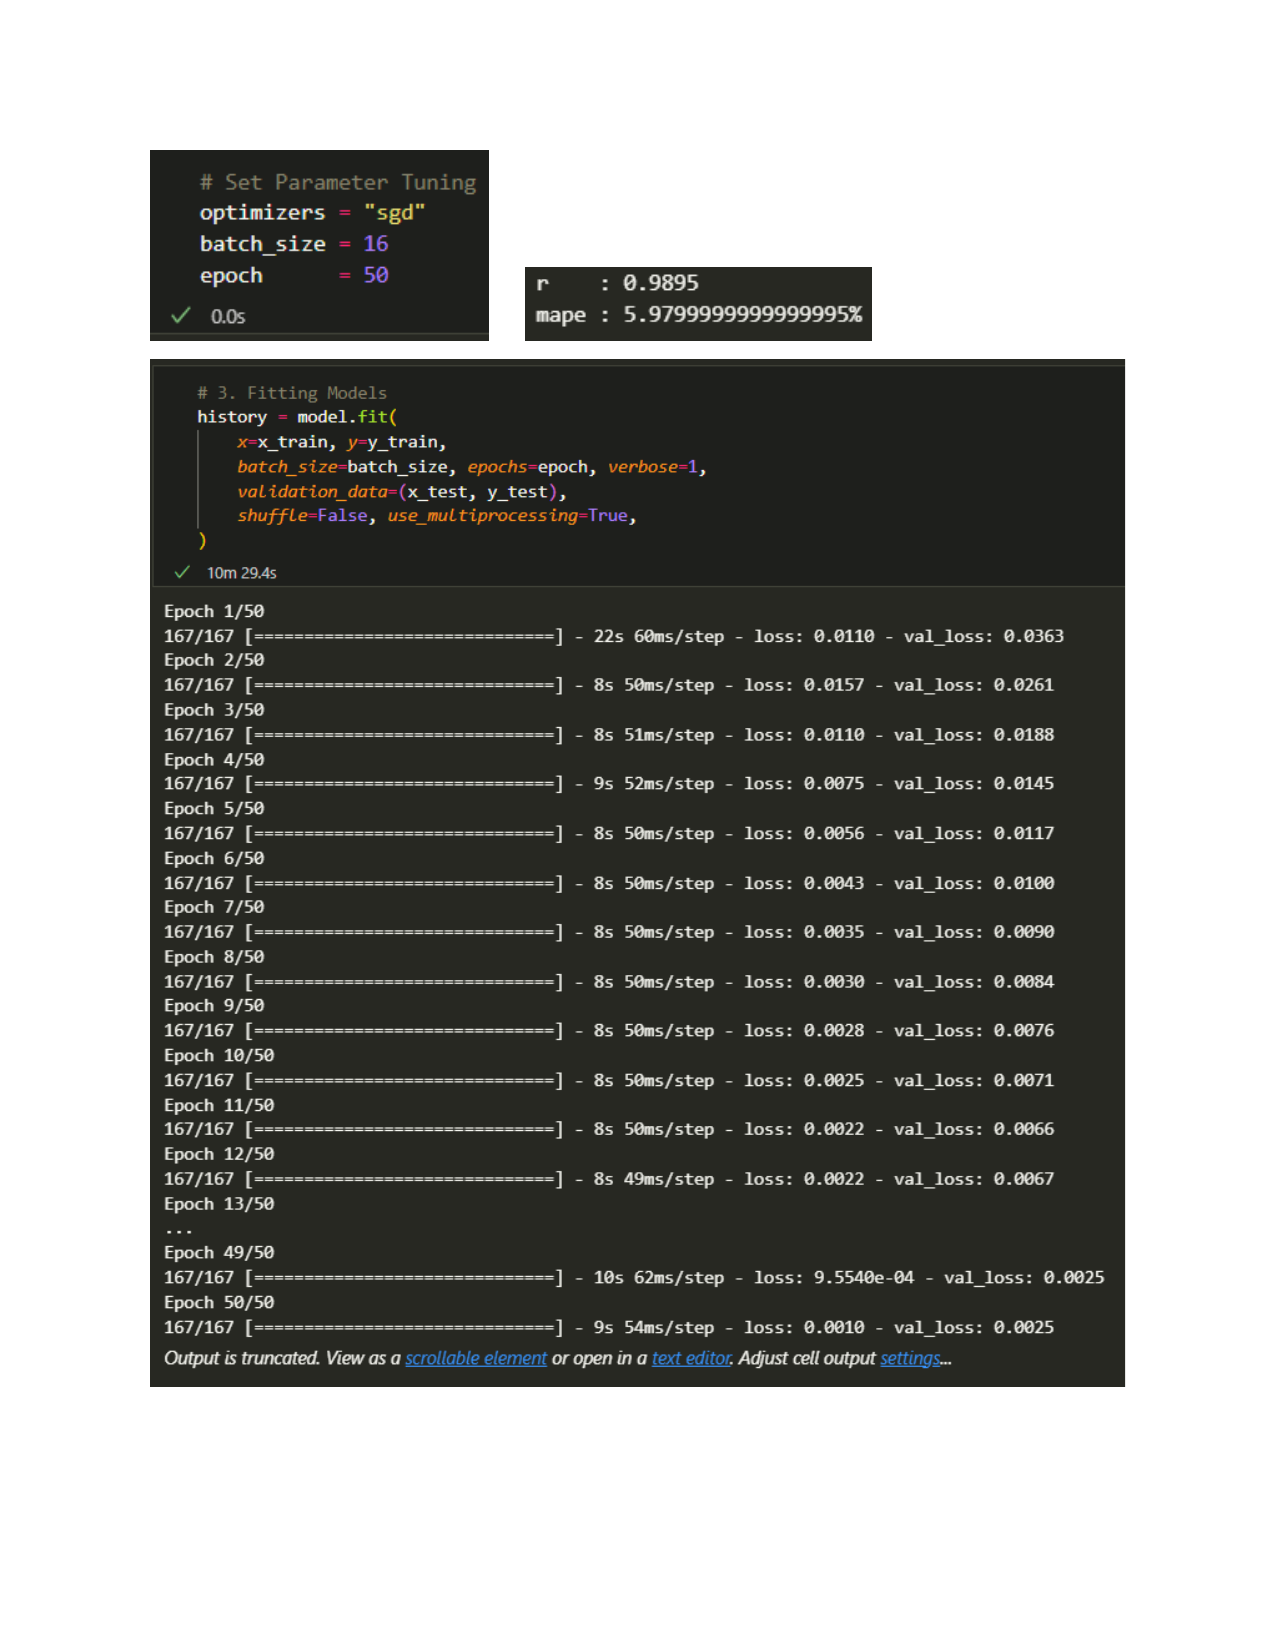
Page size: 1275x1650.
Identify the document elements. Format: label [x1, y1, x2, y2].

picture [525, 267, 872, 341]
picture [150, 150, 489, 341]
picture [150, 359, 1125, 1387]
